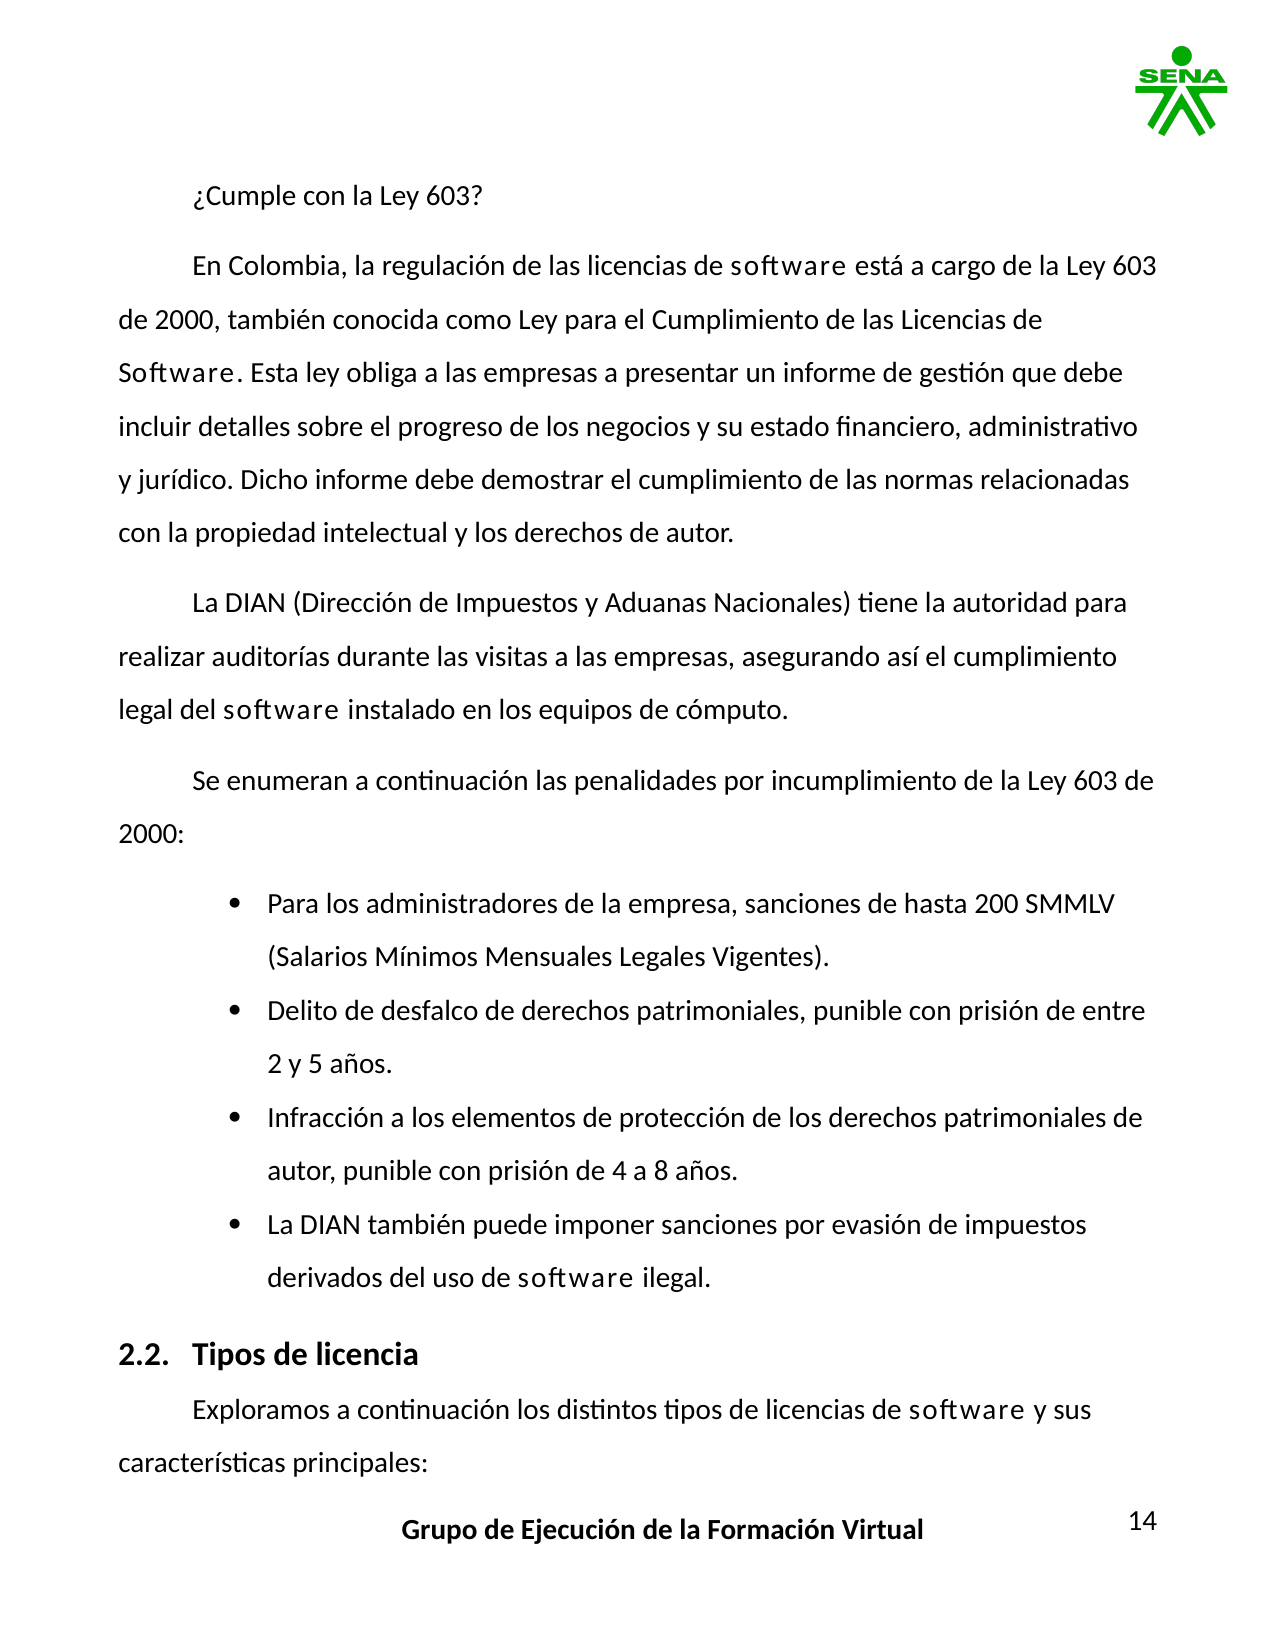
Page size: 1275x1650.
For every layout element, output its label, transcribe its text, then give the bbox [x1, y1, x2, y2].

subtitle Tipos de licencia [118, 1333, 1157, 1374]
text ¿Cumple con la Ley 603? [118, 177, 1157, 213]
text Exploramos a continuación los distintos tipos de licencias de software y sus características principales: [118, 1391, 1157, 1480]
text La DIAN (Dirección de Impuestos y Aduanas Nacionales) tiene la autoridad para realizar auditorías durante las visitas a las empresas, asegurando así el cumplimiento legal del software instalado en los equipos de cómputo. [118, 584, 1157, 727]
list La DIAN también puede imponer sanciones por evasión de impuestos derivados del uso de software ilegal. [229, 1206, 1157, 1295]
list Infracción a los elementos de protección de los derechos patrimoniales de autor, punible con prisión de 4 a 8 años. [229, 1099, 1157, 1188]
text Se enumeran a continuación las penalidades por incumplimiento de la Ley 603 de 2000: [118, 762, 1157, 851]
text En Colombia, la regulación de las licencias de software está a cargo de la Ley 603 de 2000, también conocida como Ley para el Cumplimiento de las Licencias de Software. Esta ley obliga a las empresas a presentar un informe de gestión que debe incluir detalles sobre el progreso de los negocios y su estado financiero, administrativo y jurídico. Dicho informe debe demostrar el cumplimiento de las normas relacionadas con la propiedad intelectual y los derechos de autor. [118, 247, 1157, 550]
picture [1135, 46, 1228, 136]
list Para los administradores de la empresa, sanciones de hasta 200 SMMLV (Salarios Mínimos Mensuales Legales Vigentes). [229, 885, 1157, 974]
list Delito de desfalco de derechos patrimoniales, punible con prisión de entre 2 y 5 años. [229, 992, 1157, 1081]
